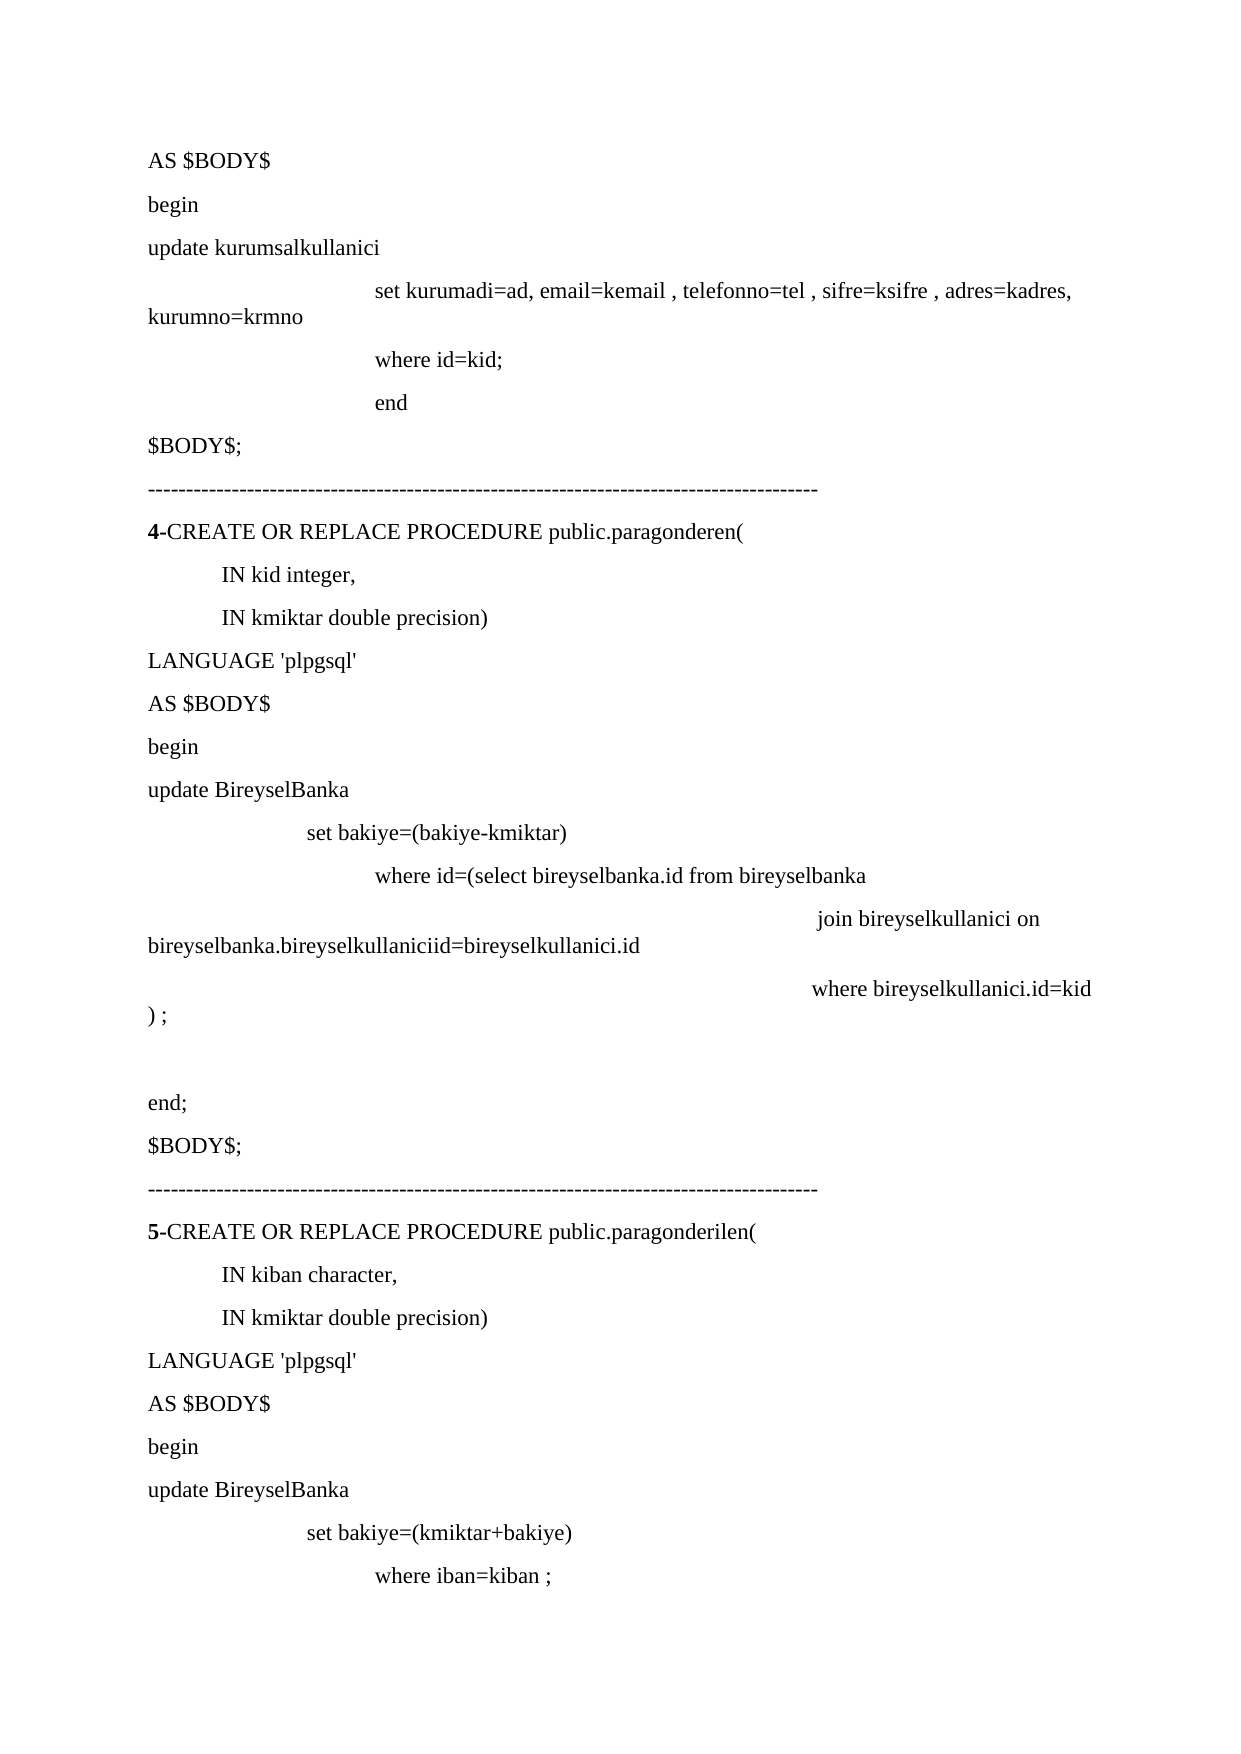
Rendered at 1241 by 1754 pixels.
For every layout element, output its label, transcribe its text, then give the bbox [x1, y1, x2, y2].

text IN kmiktar double precision) [148, 1304, 1093, 1330]
text join bireyselkullanici on bireyselbanka.bireyselkullaniciid=bireyselkullanici.id [148, 905, 1093, 958]
text LANGUAGE 'plpgsql' [148, 647, 1093, 673]
text IN kiban character, [148, 1261, 1093, 1287]
text $BODY$; [148, 1132, 1093, 1158]
text where id=kid; [148, 346, 1093, 372]
text begin [148, 191, 1093, 217]
text ---------------------------------------------------------------------------------------- [148, 475, 1093, 501]
text ---------------------------------------------------------------------------------------- [148, 1175, 1093, 1201]
text end; [148, 1089, 1093, 1115]
text begin [148, 733, 1093, 759]
text where iban=kiban ; [148, 1562, 1093, 1588]
text 5-CREATE OR REPLACE PROCEDURE public.paragonderilen( [148, 1218, 1093, 1244]
text $BODY$; [148, 432, 1093, 458]
text AS $BODY$ [148, 148, 1093, 174]
text IN kmiktar double precision) [148, 604, 1093, 631]
text AS $BODY$ [148, 690, 1093, 717]
text update BireyselBanka [148, 1476, 1093, 1502]
text begin [148, 1433, 1093, 1459]
text set bakiye=(kmiktar+bakiye) [148, 1519, 1093, 1545]
text LANGUAGE 'plpgsql' [148, 1347, 1093, 1373]
text where bireyselkullanici.id=kid ) ; [148, 975, 1093, 1027]
text where id=(select bireyselbanka.id from bireyselbanka [148, 862, 1093, 889]
text AS $BODY$ [148, 1390, 1093, 1416]
text update BireyselBanka [148, 776, 1093, 803]
text set kurumadi=ad, email=kemail , telefonno=tel , sifre=ksifre , adres=kadres, kurumno=krmno [148, 277, 1093, 329]
text end [148, 389, 1093, 415]
text IN kid integer, [148, 561, 1093, 587]
text update kurumsalkullanici [148, 234, 1093, 260]
text set bakiye=(bakiye-kmiktar) [148, 819, 1093, 846]
text 4-CREATE OR REPLACE PROCEDURE public.paragonderen( [148, 518, 1093, 544]
